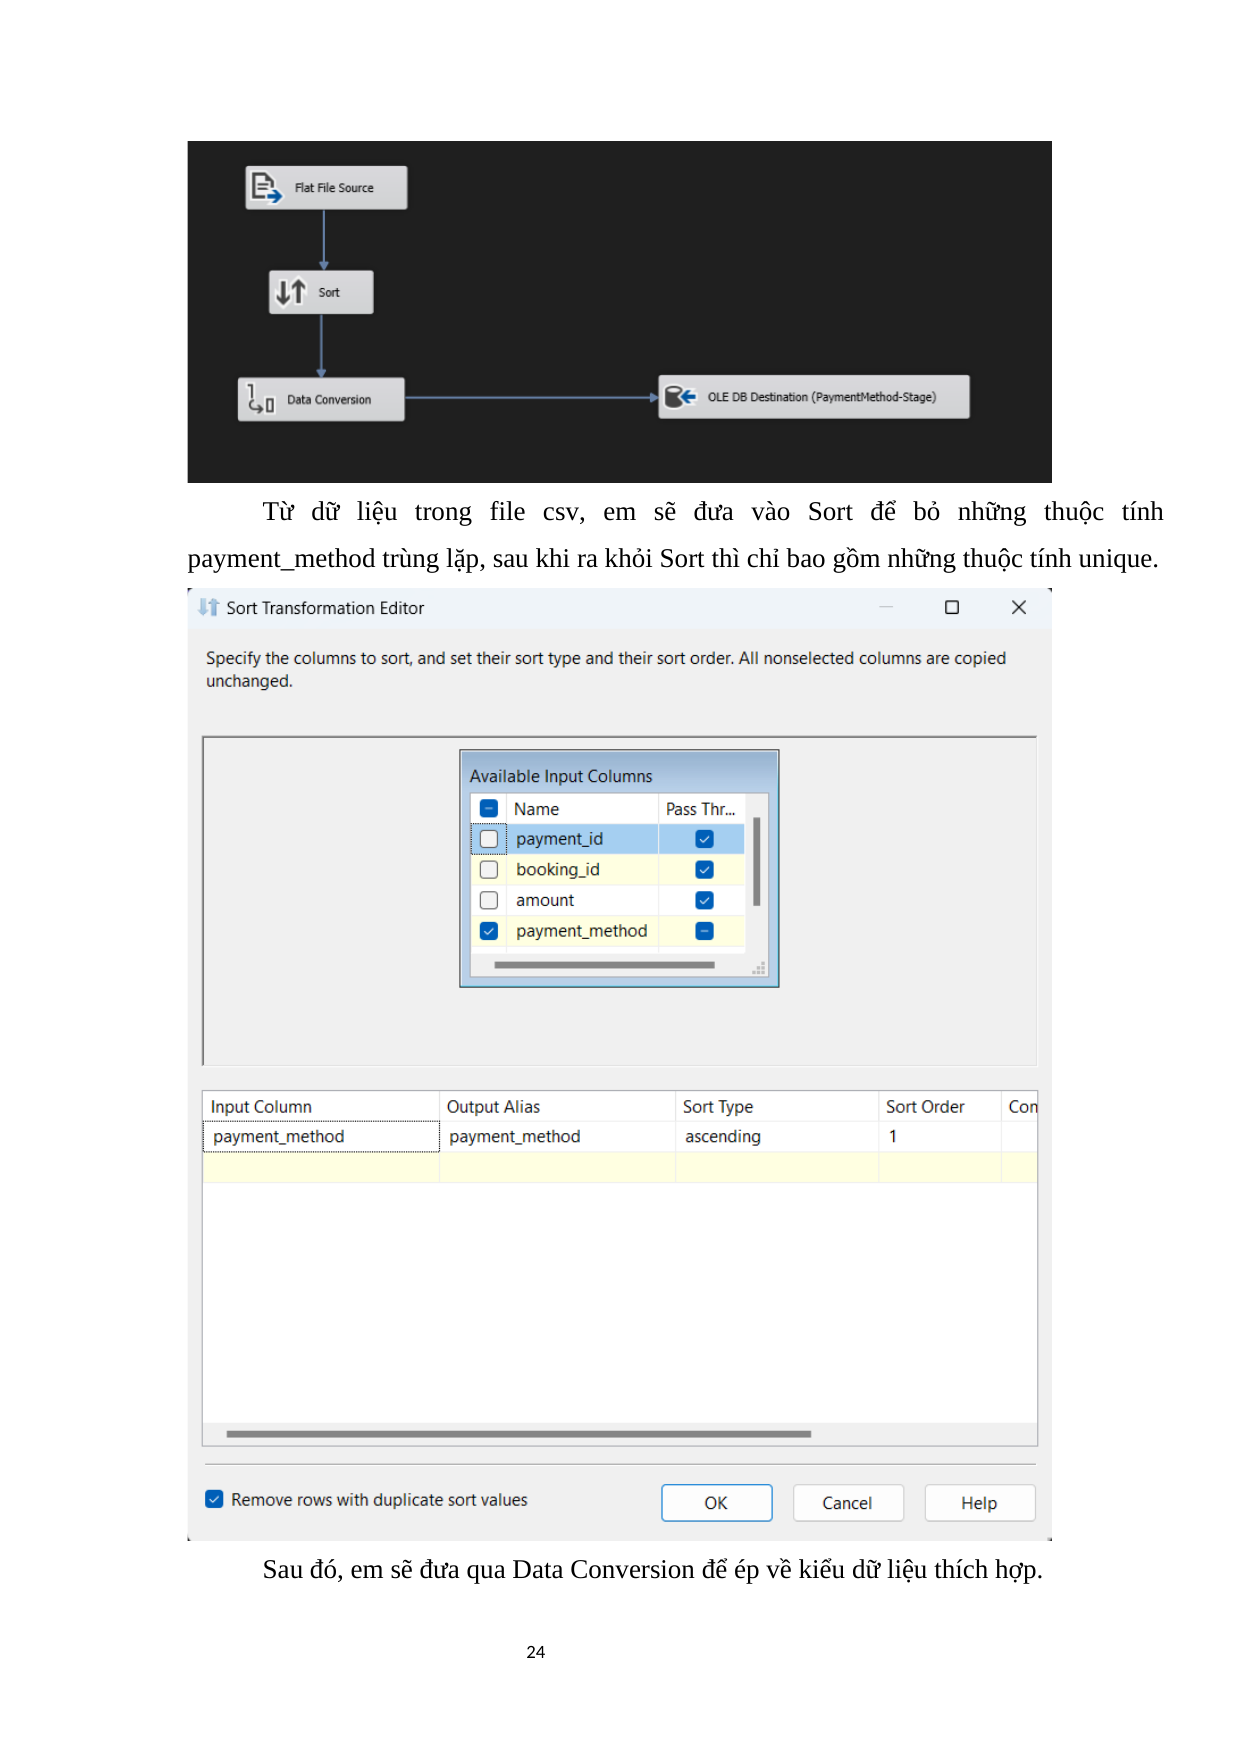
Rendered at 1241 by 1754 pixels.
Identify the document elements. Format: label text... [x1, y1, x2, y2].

picture [187, 141, 1052, 483]
picture [187, 588, 1052, 1541]
text Từ dữ liệu trong file csv, em sẽ đưa vào Sort để bỏ những thuộc tính payment_method trùng lặp, sau khi ra khỏi Sort thì chỉ bao gồm những thuộc tính unique. [187, 495, 1165, 573]
text Sau đó, em sẽ đưa qua Data Conversion để ép về kiểu dữ liệu thích hợp. [187, 1553, 1165, 1584]
